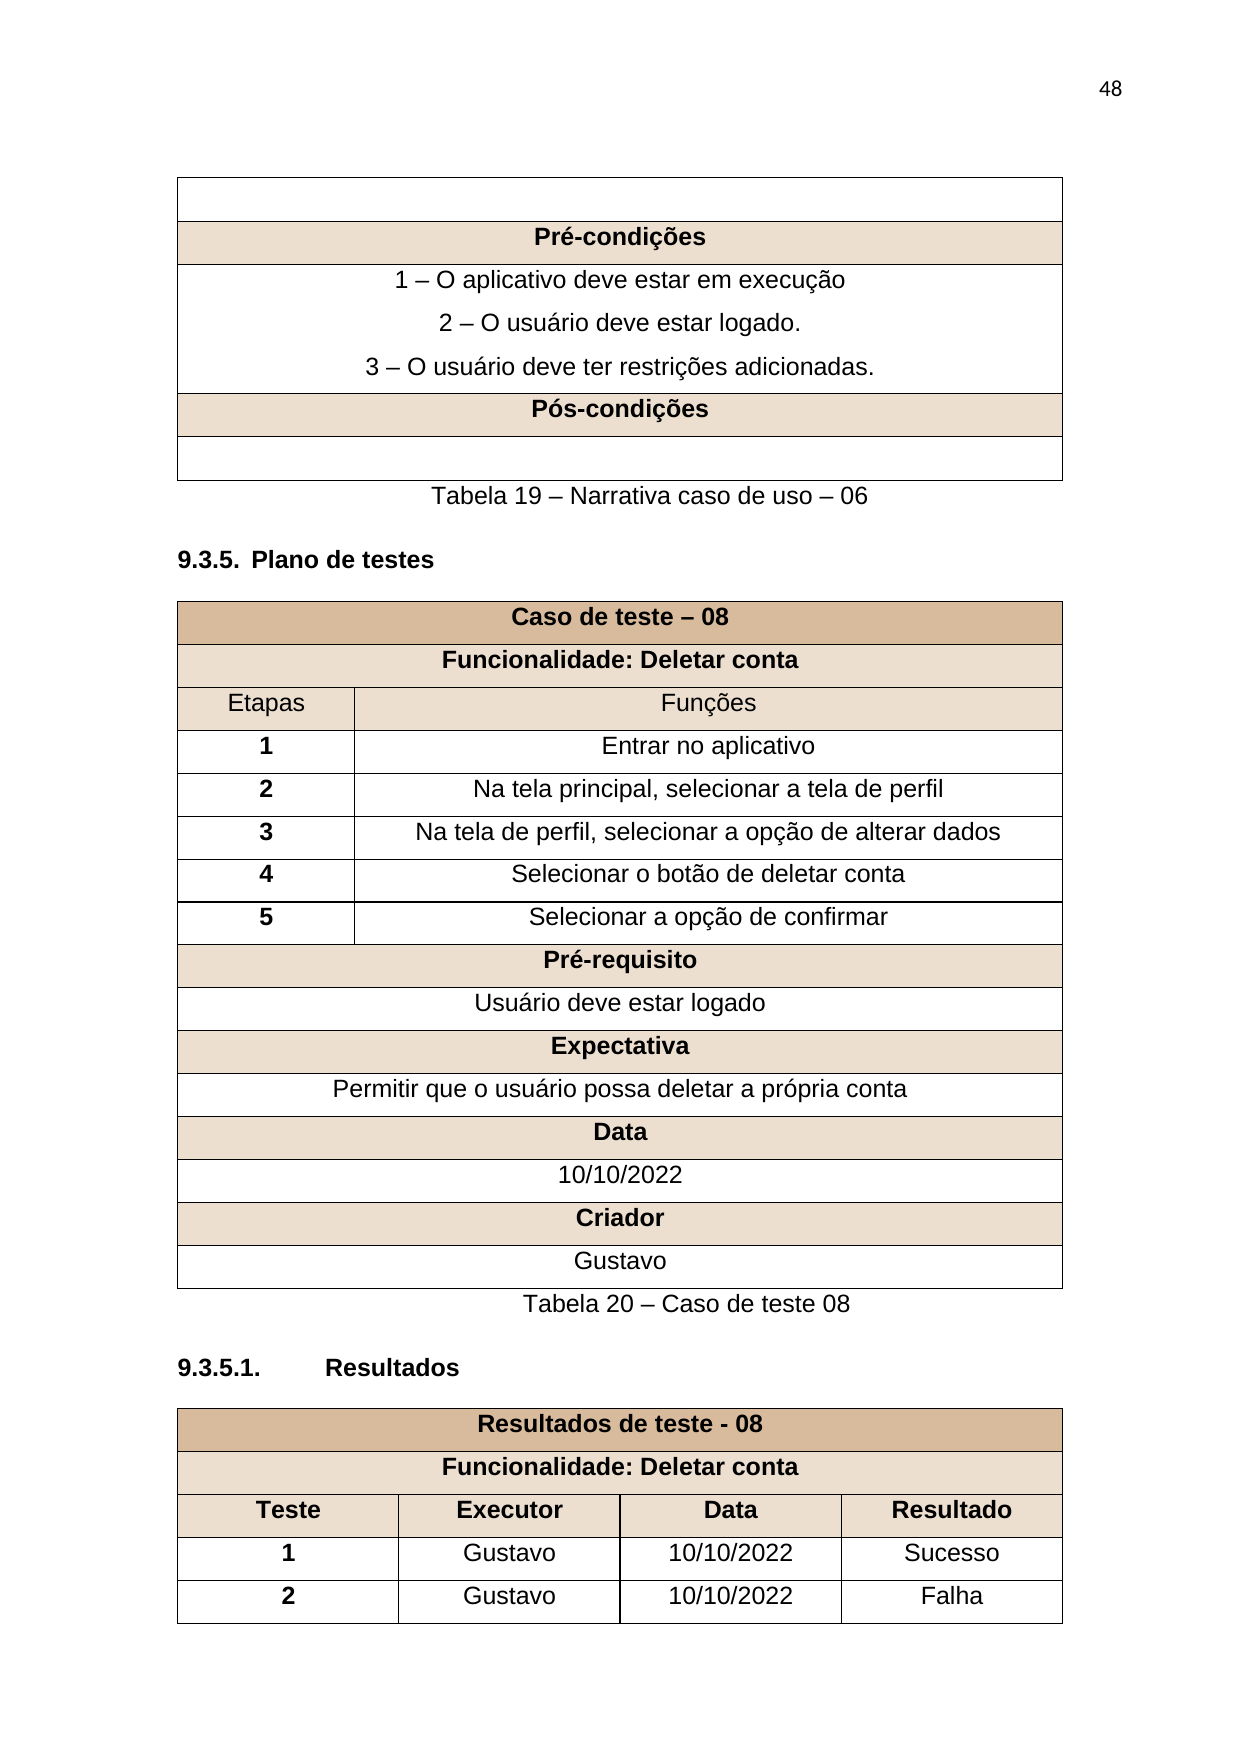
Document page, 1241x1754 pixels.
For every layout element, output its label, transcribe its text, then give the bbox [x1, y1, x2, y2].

table_cell Sucesso [842, 1538, 1062, 1580]
table_cell Selecionar a opção de confirmar [355, 903, 1062, 944]
table_cell Funcionalidade: Deletar conta [178, 645, 1062, 687]
table_cell Data [621, 1495, 841, 1537]
table_cell 5 [178, 903, 354, 944]
table_cell Selecionar o botão de deletar conta [355, 860, 1062, 901]
table_cell 1 – O aplicativo deve estar em execução 2 – O usuário deve estar logado. 3 – O usuário deve ter restrições adicionadas. [178, 265, 1062, 393]
subtitle Resultados [177, 1353, 1122, 1381]
subtitle Plano de testes [177, 545, 1122, 574]
table_cell 1 [178, 731, 354, 773]
table_header Caso de teste – 08 [178, 602, 1062, 644]
table_cell 10/10/2022 [178, 1160, 1062, 1202]
table_cell 3 [178, 817, 354, 858]
table_cell Criador [178, 1203, 1062, 1245]
table_cell Entrar no aplicativo [355, 731, 1062, 773]
table_cell Resultado [842, 1495, 1062, 1537]
table_cell Data [178, 1117, 1062, 1159]
table_cell 4 [178, 860, 354, 901]
table_cell 10/10/2022 [621, 1538, 841, 1580]
table_cell 2 [178, 774, 354, 816]
table_cell [178, 437, 1062, 480]
table_cell 2 [178, 1581, 398, 1623]
table_cell Gustavo [399, 1581, 619, 1623]
table_cell Gustavo [178, 1246, 1062, 1288]
table_cell Executor [399, 1495, 619, 1537]
table_cell Etapas [178, 688, 354, 730]
table_cell Expectativa [178, 1031, 1062, 1073]
table_cell Pré-condições [178, 222, 1062, 264]
table_cell Falha [842, 1581, 1062, 1623]
table_cell [178, 178, 1062, 221]
table_cell Pré-requisito [178, 945, 1062, 987]
table_header Resultados de teste - 08 [178, 1409, 1062, 1451]
table_cell Funcionalidade: Deletar conta [178, 1452, 1062, 1494]
table_cell Na tela principal, selecionar a tela de perfil [355, 774, 1062, 816]
table_cell Pós-condições [178, 394, 1062, 436]
table_cell Na tela de perfil, selecionar a opção de alterar dados [355, 817, 1062, 858]
table_cell Funções [355, 688, 1062, 730]
table_cell Teste [178, 1495, 398, 1537]
table_cell 1 [178, 1538, 398, 1580]
text Tabela 19 – Narrativa caso de uso – 06 [177, 481, 1122, 510]
table_cell Usuário deve estar logado [178, 988, 1062, 1030]
table_cell Permitir que o usuário possa deletar a própria conta [178, 1074, 1062, 1116]
table_cell 10/10/2022 [621, 1581, 841, 1623]
text Tabela 20 – Caso de teste 08 [177, 1289, 1122, 1317]
table_cell Gustavo [399, 1538, 619, 1580]
